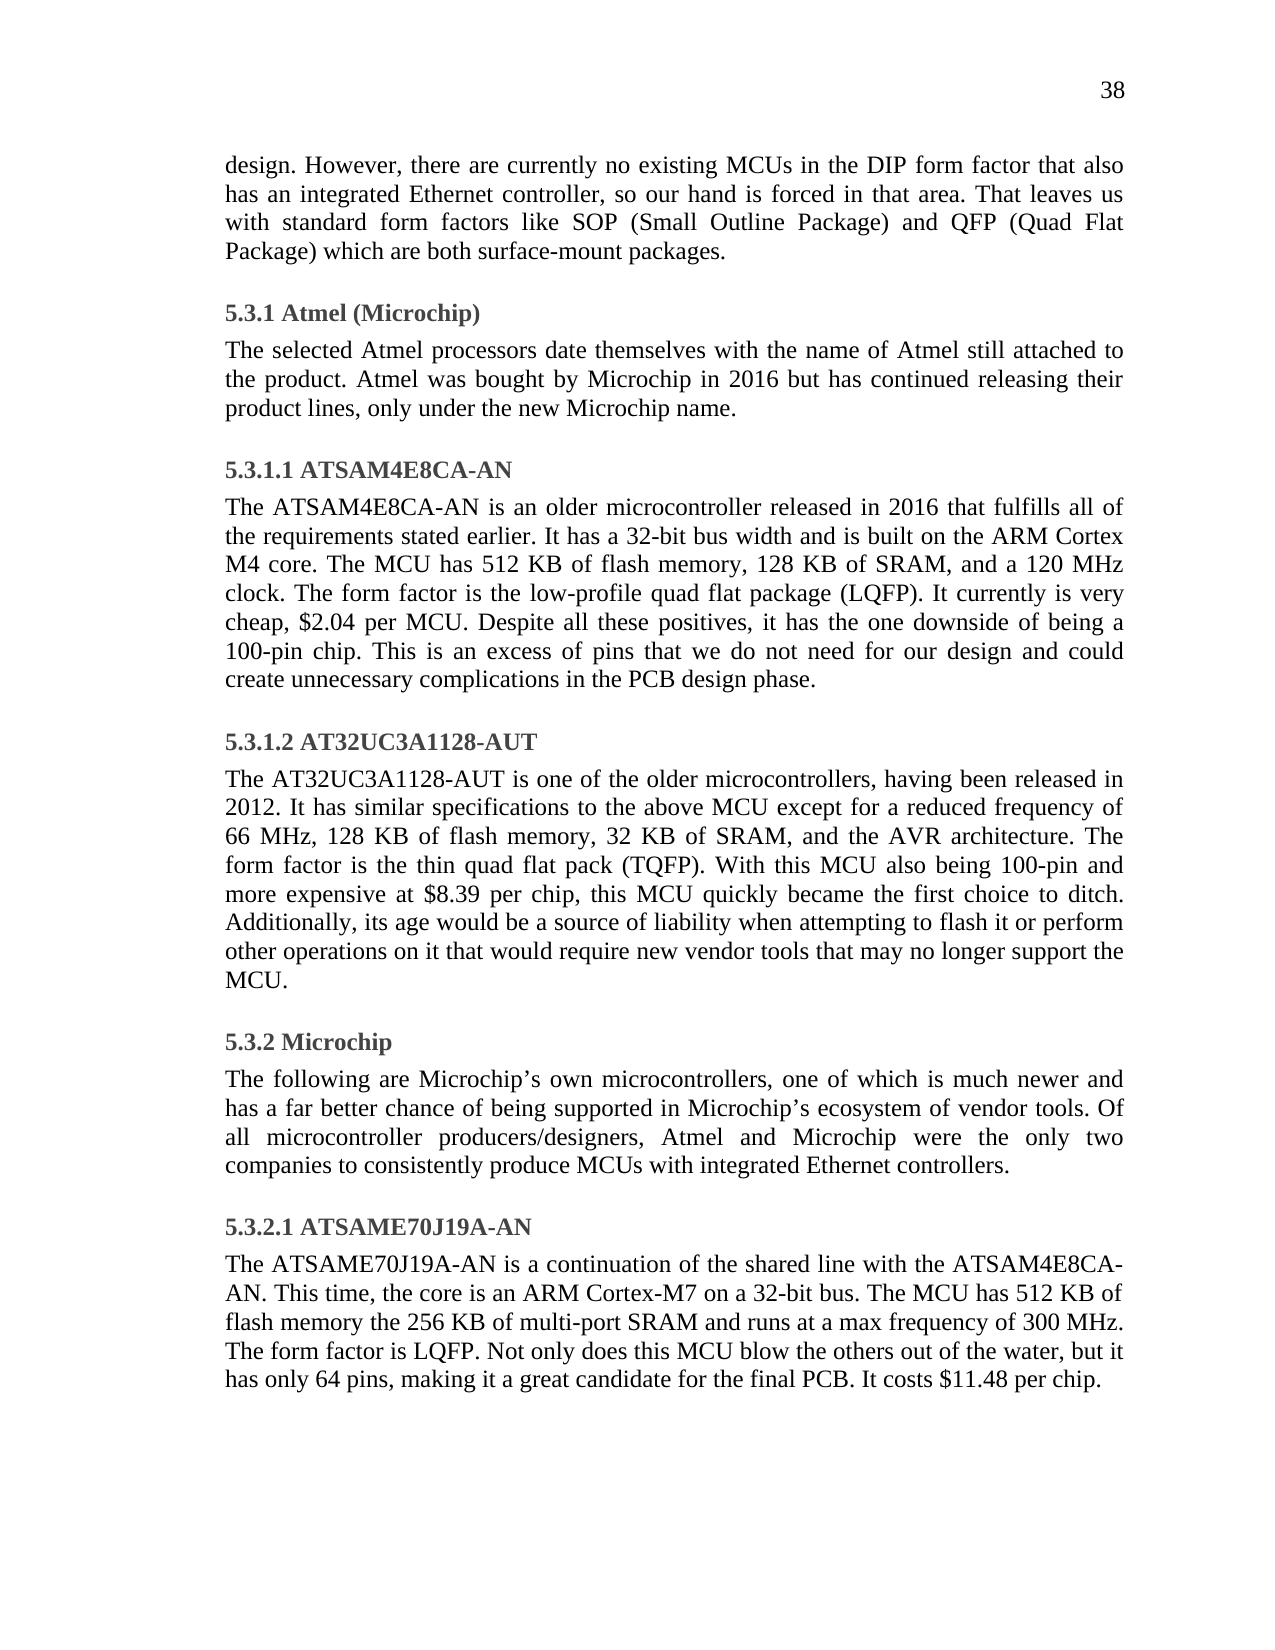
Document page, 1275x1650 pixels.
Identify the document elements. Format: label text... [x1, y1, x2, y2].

text The ATSAME70J19A-AN is a continuation of the shared line with the ATSAM4E8CA-AN. This time, the core is an ARM Cortex-M7 on a 32-bit bus. The MCU has 512 KB of flash memory the 256 KB of multi-port SRAM and runs at a max frequency of 300 MHz. The form factor is LQFP. Not only does this MCU blow the others out of the water, but it has only 64 pins, making it a great candidate for the final PCB. It costs $11.48 per chip. [225, 1249, 1125, 1393]
subtitle 5.3.2 Microchip [225, 1027, 1125, 1056]
subtitle 5.3.1 Atmel (Microchip) [225, 298, 1125, 327]
text The selected Atmel processors date themselves with the name of Atmel still attached to the product. Atmel was bought by Microchip in 2016 but has continued releasing their product lines, only under the new Microchip name. [225, 335, 1125, 422]
subtitle 5.3.1.1 ATSAM4E8CA-AN [225, 455, 1125, 484]
text The ATSAM4E8CA-AN is an older microcontroller released in 2016 that fulfills all of the requirements stated earlier. It has a 32-bit bus width and is built on the ARM Cortex M4 core. The MCU has 512 KB of flash memory, 128 KB of SRAM, and a 120 MHz clock. The form factor is the low-profile quad flat package (LQFP). It currently is very cheap, $2.04 per MCU. Despite all these positives, it has the one downside of being a 100-pin chip. This is an excess of pins that we do not need for our design and could create unnecessary complications in the PCB design phase. [225, 492, 1125, 693]
subtitle 5.3.2.1 ATSAME70J19A-AN [225, 1212, 1125, 1241]
text The AT32UC3A1128-AUT is one of the older microcontrollers, having been released in 2012. It has similar specifications to the above MCU except for a reduced frequency of 66 MHz, 128 KB of flash memory, 32 KB of SRAM, and the AVR architecture. The form factor is the thin quad flat pack (TQFP). With this MCU also being 100-pin and more expensive at $8.39 per chip, this MCU quickly became the first choice to ditch. Additionally, its age would be a source of liability when attempting to flash it or perform other operations on it that would require new vendor tools that may no longer support the MCU. [225, 764, 1125, 994]
text The following are Microchip’s own microcontrollers, one of which is much newer and has a far better chance of being supported in Microchip’s ecosystem of vendor tools. Of all microcontroller producers/designers, Atmel and Microchip were the only two companies to consistently produce MCUs with integrated Ethernet controllers. [225, 1064, 1125, 1179]
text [225, 150, 1125, 265]
subtitle 5.3.1.2 AT32UC3A1128-AUT [225, 727, 1125, 755]
